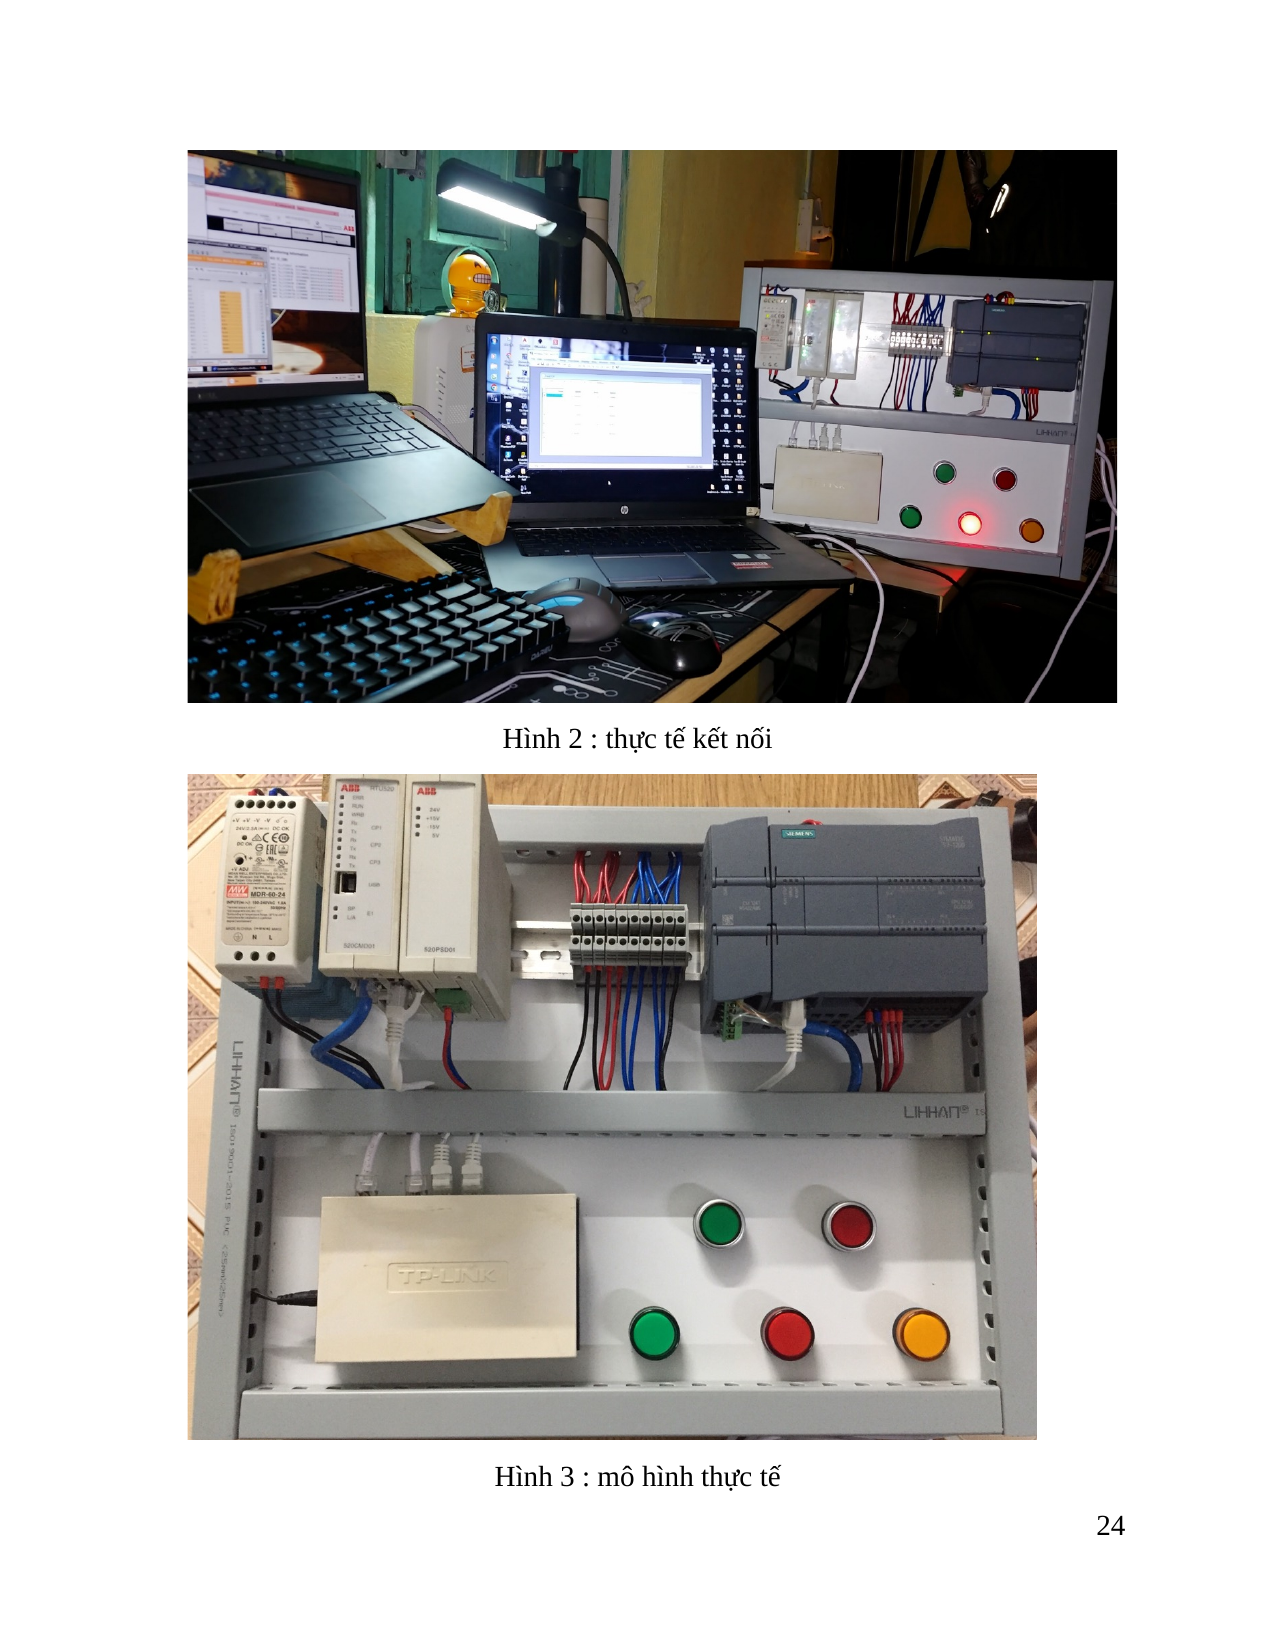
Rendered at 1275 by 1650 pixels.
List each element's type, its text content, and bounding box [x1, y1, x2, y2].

picture [187, 774, 1037, 1440]
text Hình 2 : thực tế kết nối [150, 722, 1125, 755]
text Hình 3 : mô hình thực tế [150, 1459, 1125, 1492]
picture [187, 150, 1118, 703]
